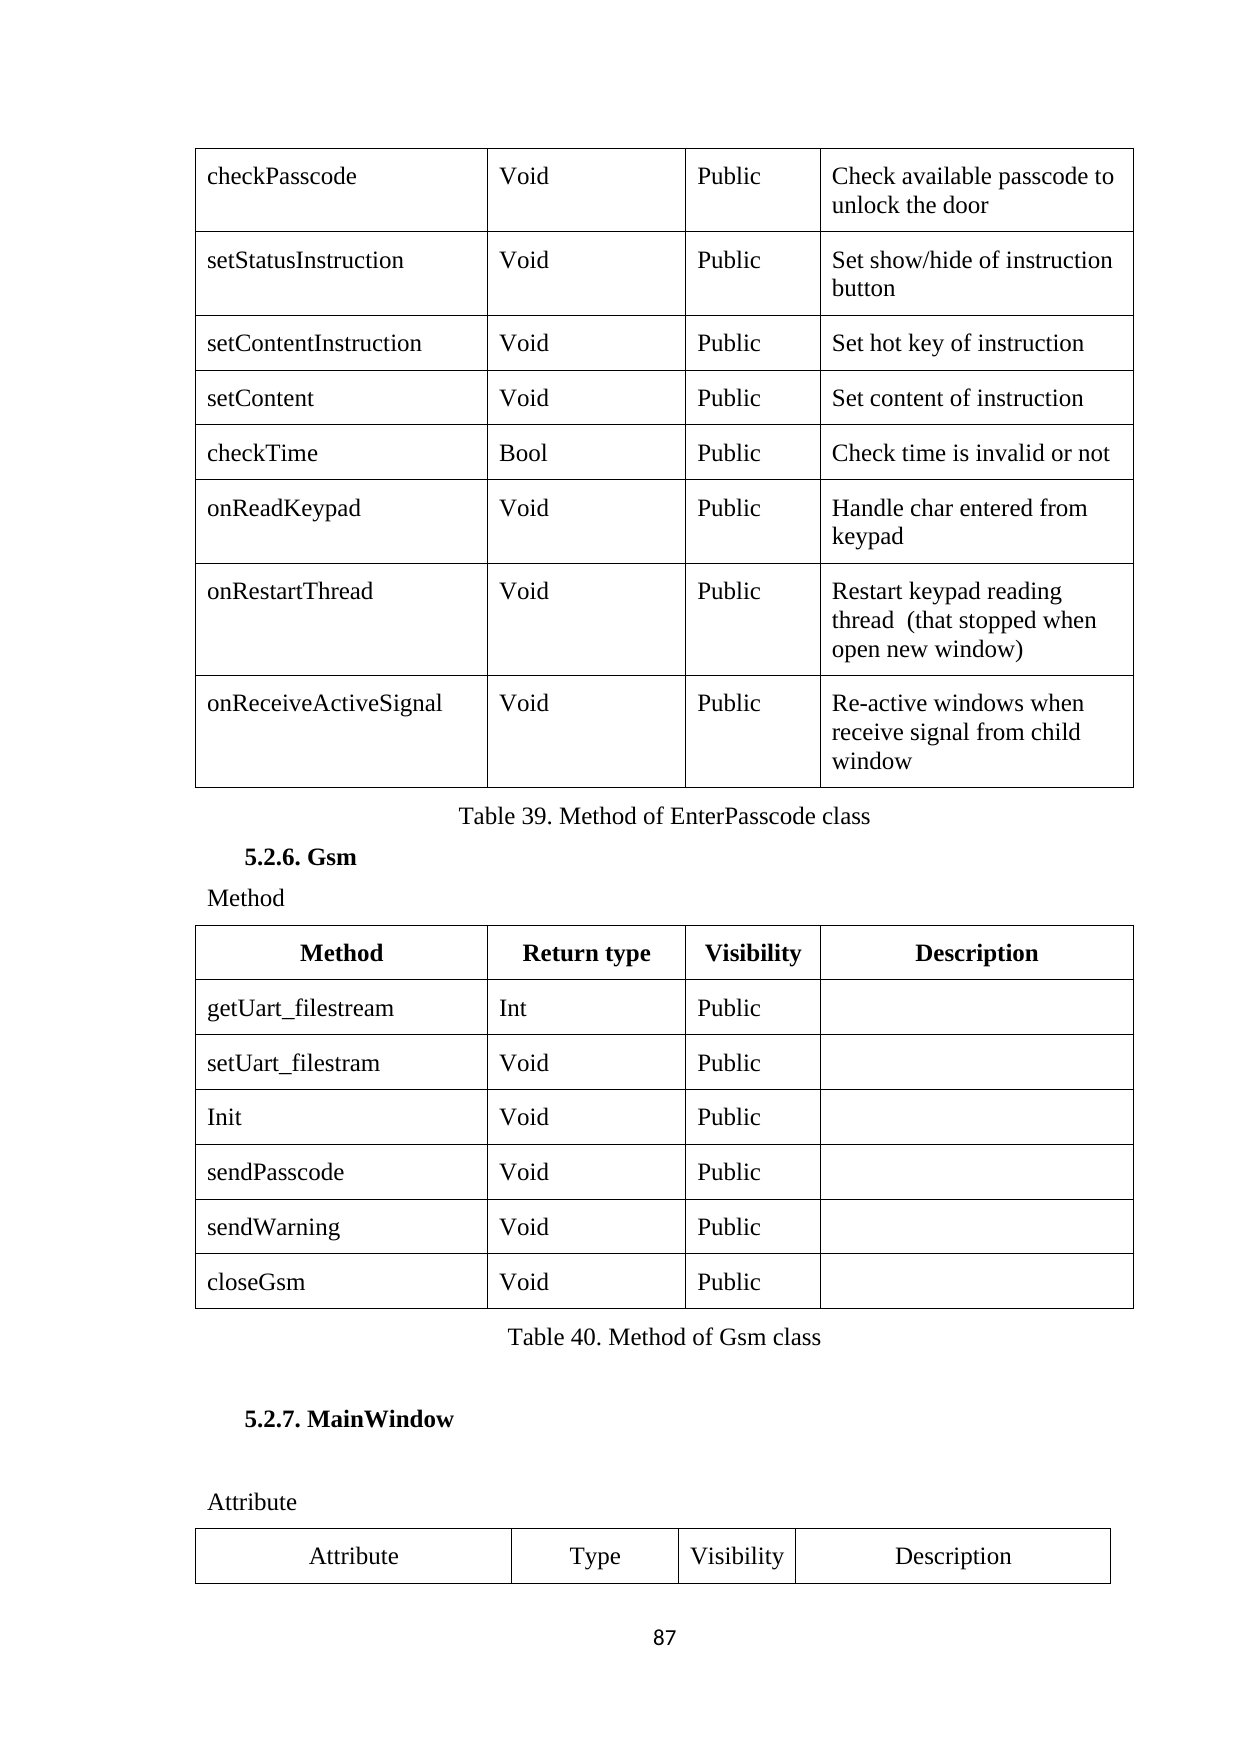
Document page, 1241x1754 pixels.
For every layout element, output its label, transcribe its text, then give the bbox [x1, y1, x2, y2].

table_cell Void [488, 1145, 685, 1198]
table_cell Public [686, 676, 820, 787]
table_cell Re-active windows when receive signal from child window [821, 676, 1133, 787]
table_cell Public [686, 480, 820, 563]
table_cell Check available passcode to unlock the door [821, 149, 1133, 231]
table_cell Public [686, 371, 820, 424]
table_cell Check time is invalid or not [821, 425, 1133, 479]
text 5.2.7. MainWindow [207, 1404, 1122, 1433]
text 5.2.6. Gsm [207, 842, 1122, 871]
table_header Method [196, 926, 487, 979]
table_cell Void [488, 564, 685, 675]
table_cell closeGsm [196, 1254, 487, 1308]
table_cell Set hot key of instruction [821, 316, 1133, 369]
table_cell Void [488, 232, 685, 315]
table_cell Void [488, 1200, 685, 1253]
text Method [207, 883, 1122, 912]
table_cell Public [686, 1035, 820, 1089]
table_cell onRestartThread [196, 564, 487, 675]
table_cell [821, 980, 1133, 1034]
table_cell [821, 1145, 1133, 1198]
table_header Type [512, 1529, 678, 1583]
table_header Description [821, 926, 1133, 979]
text Table 40. Method of Gsm class [207, 1322, 1122, 1350]
table_cell Bool [488, 425, 685, 479]
table_cell Void [488, 316, 685, 369]
table_cell Int [488, 980, 685, 1034]
table_cell sendWarning [196, 1200, 487, 1253]
table_cell Public [686, 232, 820, 315]
table_cell setContent [196, 371, 487, 424]
table_header Return type [488, 926, 685, 979]
table_cell Void [488, 676, 685, 787]
table_cell Void [488, 149, 685, 231]
text Attribute [207, 1487, 1122, 1515]
table_cell sendPasscode [196, 1145, 487, 1198]
table_cell Public [686, 564, 820, 675]
table_cell Public [686, 149, 820, 231]
table_cell Set content of instruction [821, 371, 1133, 424]
table_cell Void [488, 371, 685, 424]
table_header Visibility [679, 1529, 795, 1583]
table_cell Init [196, 1090, 487, 1144]
table_header Attribute [196, 1529, 511, 1583]
table_cell Public [686, 1200, 820, 1253]
table_cell checkTime [196, 425, 487, 479]
table_cell Void [488, 480, 685, 563]
table_cell setContentInstruction [196, 316, 487, 369]
table_cell [821, 1200, 1133, 1253]
table_cell Void [488, 1035, 685, 1089]
table_cell onReadKeypad [196, 480, 487, 563]
table_cell setStatusInstruction [196, 232, 487, 315]
table_cell setUart_filestram [196, 1035, 487, 1089]
table_cell getUart_filestream [196, 980, 487, 1034]
table_cell [821, 1035, 1133, 1089]
table_cell Public [686, 1090, 820, 1144]
table_cell checkPasscode [196, 149, 487, 231]
table_cell Public [686, 1145, 820, 1198]
table_cell Set show/hide of instruction button [821, 232, 1133, 315]
table_cell Public [686, 316, 820, 369]
table_cell Restart keypad reading thread (that stopped when open new window) [821, 564, 1133, 675]
table_cell Void [488, 1090, 685, 1144]
table_cell Void [488, 1254, 685, 1308]
table_cell Public [686, 1254, 820, 1308]
table_cell Handle char entered from keypad [821, 480, 1133, 563]
table_header Visibility [686, 926, 820, 979]
text Table 39. Method of EnterPasscode class [207, 801, 1122, 829]
table_header Description [796, 1529, 1110, 1583]
table_cell [821, 1090, 1133, 1144]
table_cell onReceiveActiveSignal [196, 676, 487, 787]
table_cell Public [686, 980, 820, 1034]
table_cell [821, 1254, 1133, 1308]
table_cell Public [686, 425, 820, 479]
